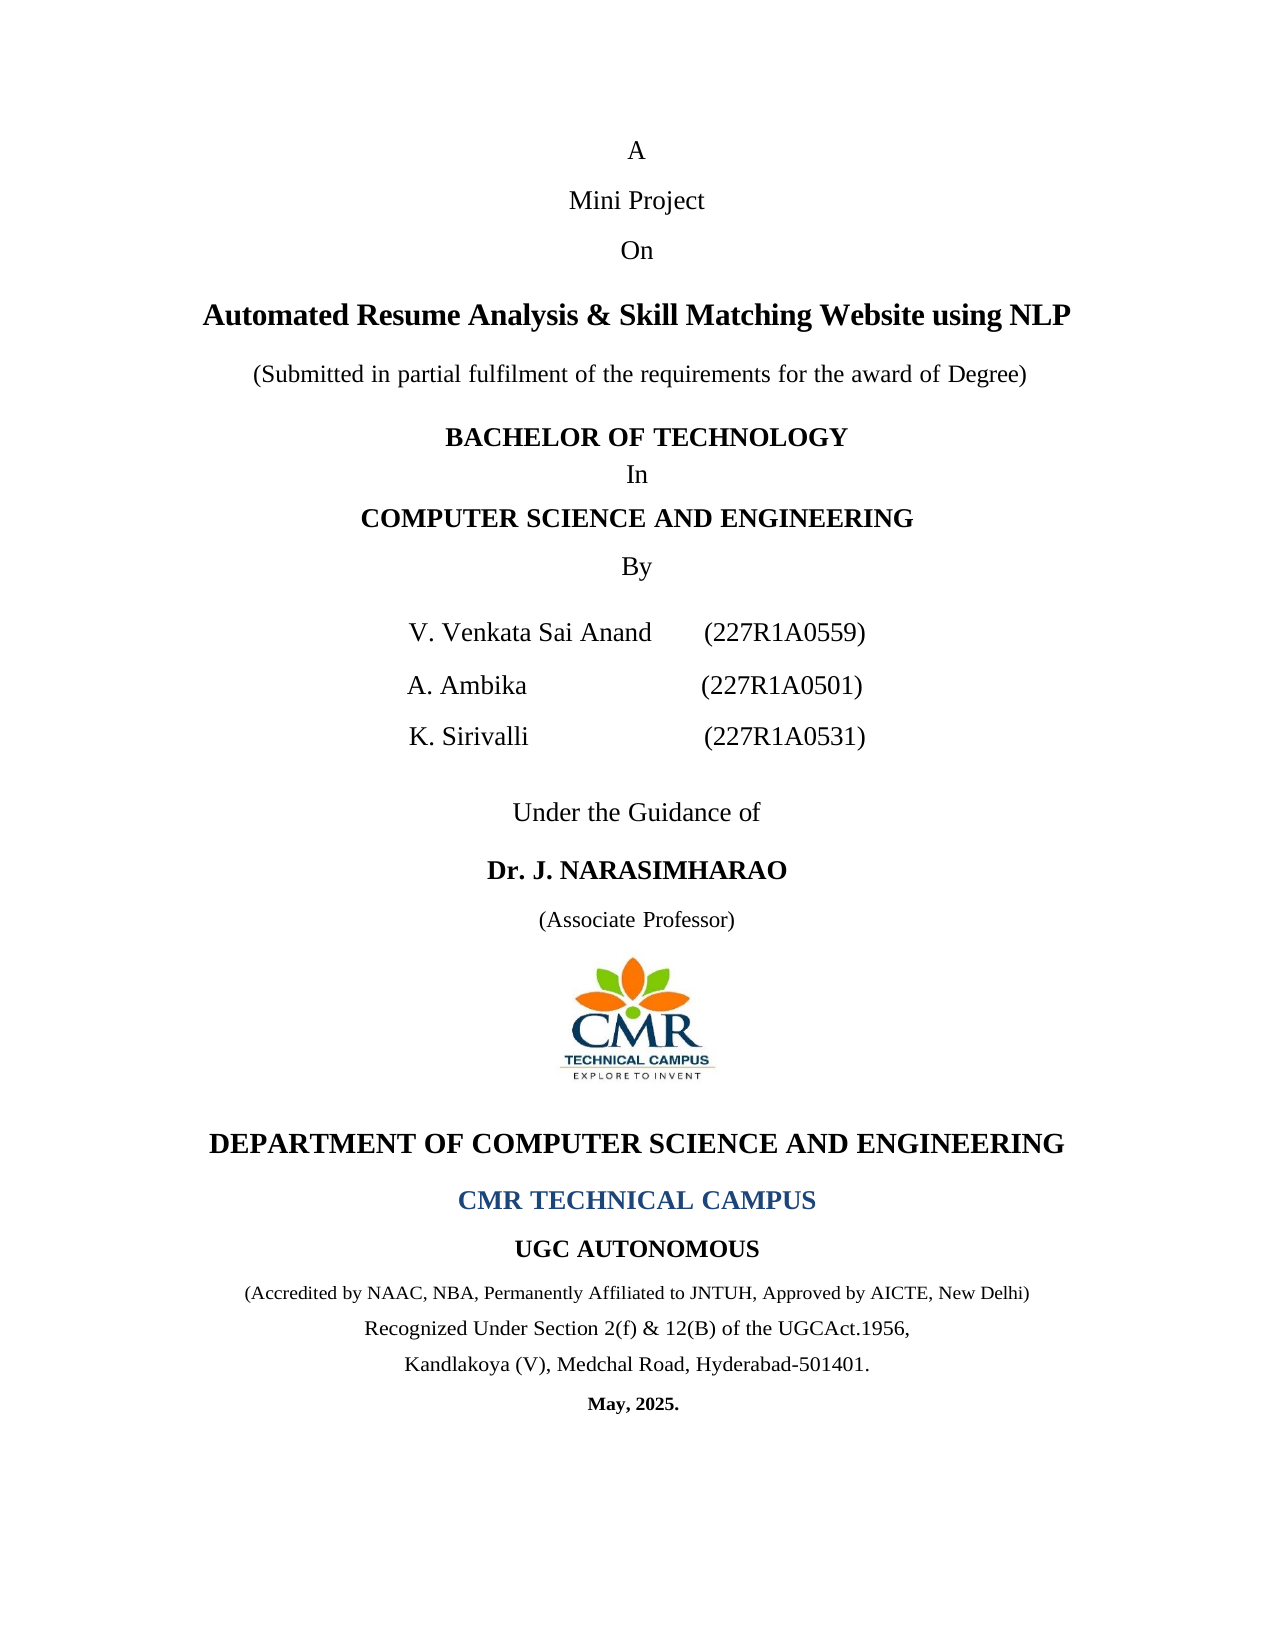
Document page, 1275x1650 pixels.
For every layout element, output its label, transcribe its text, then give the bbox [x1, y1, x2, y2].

text COMPUTER SCIENCE AND ENGINEERING [150, 502, 1124, 533]
subtitle A. Ambika (227R1A0501) [407, 669, 867, 700]
text BACHELOR OF TECHNOLOGY [150, 421, 1143, 452]
text DEPARTMENT OF COMPUTER SCIENCE AND ENGINEERING [151, 1126, 1123, 1159]
picture [552, 947, 722, 1087]
subtitle (Submitted in partial fulfilment of the requirements for the award of Degree) [150, 359, 1130, 388]
subtitle By [150, 550, 1124, 581]
subtitle Mini Project [150, 184, 1124, 216]
text Recognized Under Section 2(f) & 12(B) of the UGCAct.1956, Kandlakoya (V), Medchal Road, Hyderabad-501401. [319, 1316, 955, 1376]
subtitle UGC AUTONOMOUS [150, 1234, 1124, 1263]
subtitle On [150, 234, 1124, 265]
text CMR TECHNICAL CAMPUS [151, 1184, 1123, 1216]
subtitle Under the Guidance of [150, 796, 1123, 827]
subtitle In [150, 458, 1124, 489]
subtitle A [150, 134, 1124, 166]
text May, 2025. [150, 1393, 1116, 1415]
text Automated Resume Analysis & Skill Matching Website using NLP [150, 296, 1123, 332]
text (Associate Professor) [150, 906, 1124, 932]
subtitle V. Venkata Sai Anand (227R1A0559) [407, 616, 867, 648]
subtitle Dr. J. NARASIMHARAO [150, 854, 1124, 885]
text (Accredited by NAAC, NBA, Permanently Affiliated to JNTUH, Approved by AICTE, New Delhi) [150, 1282, 1124, 1303]
subtitle K. Sirivalli (227R1A0531) [150, 721, 1124, 751]
